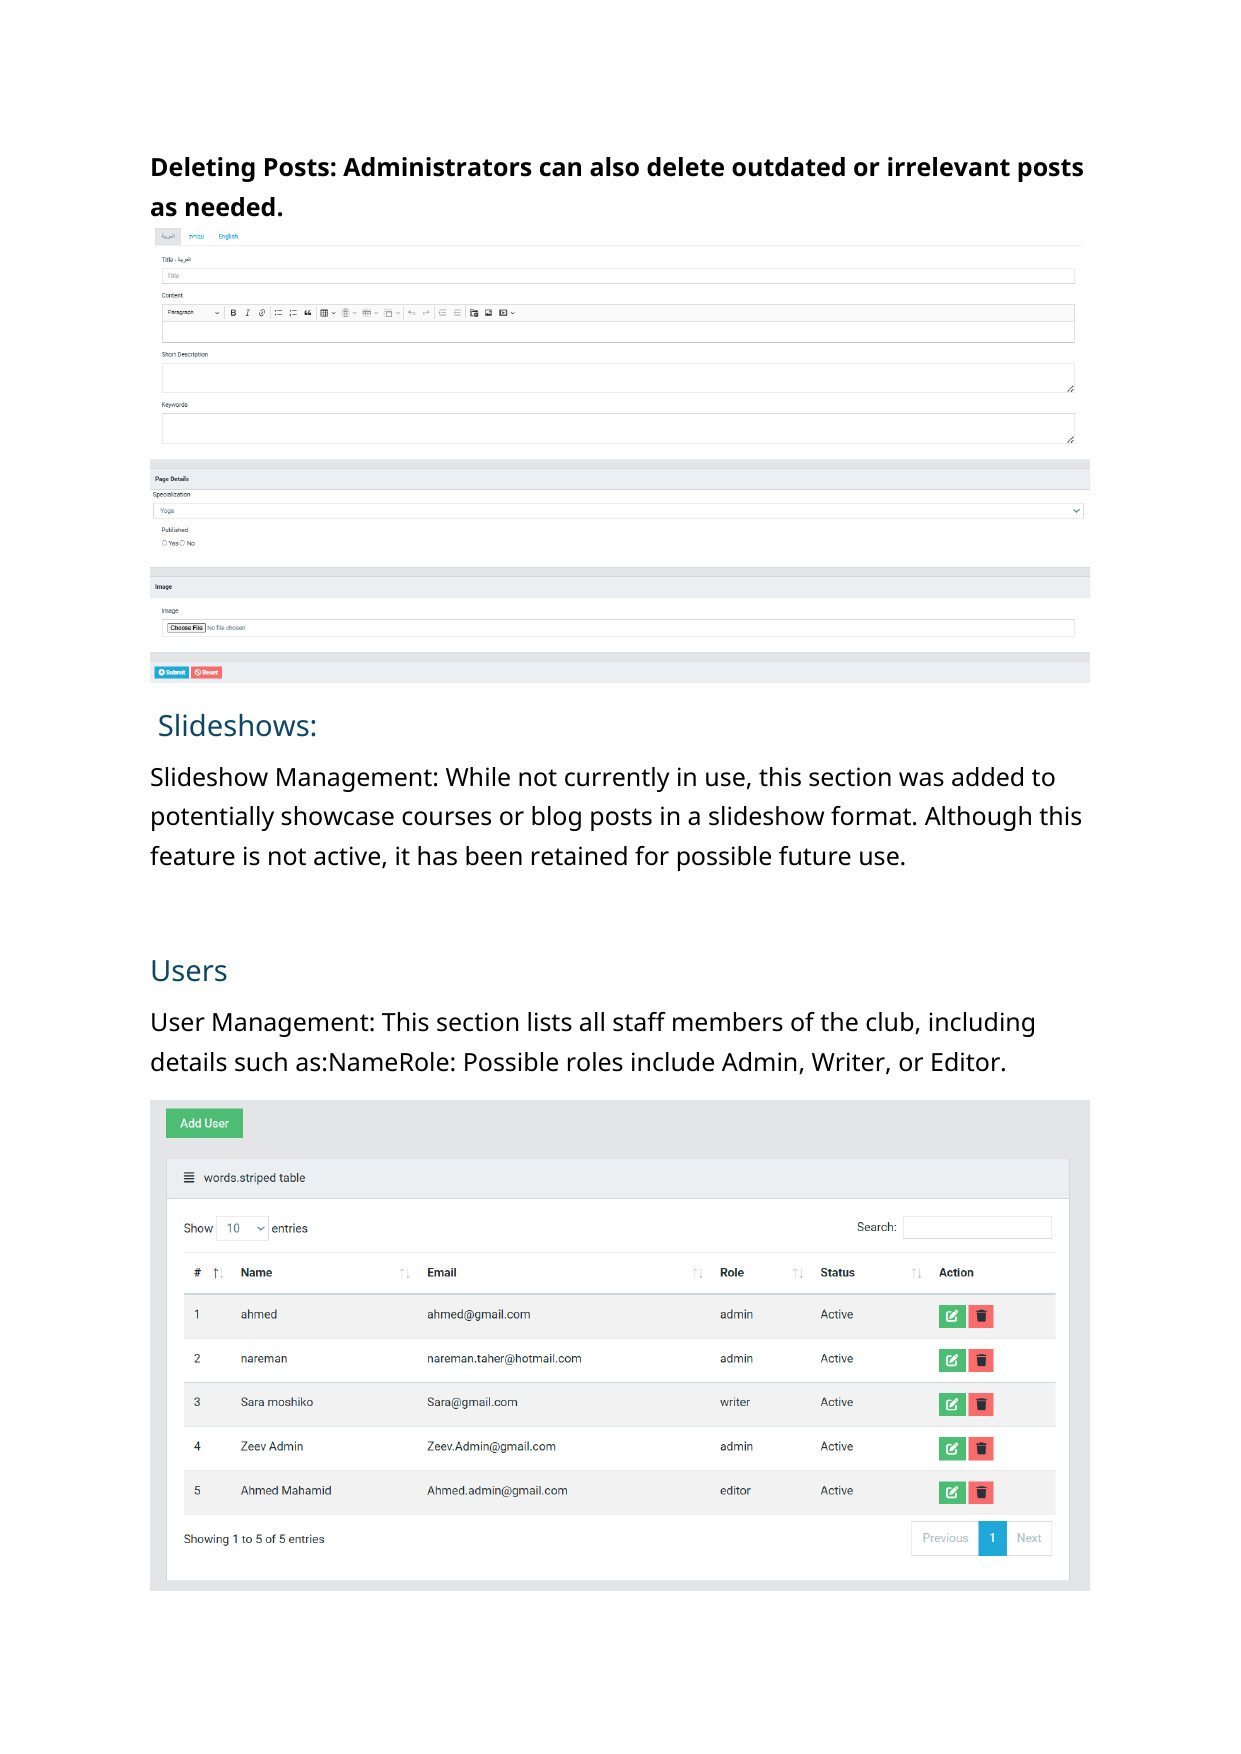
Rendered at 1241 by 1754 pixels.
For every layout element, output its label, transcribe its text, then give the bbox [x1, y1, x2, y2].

subtitle Slideshows: [150, 705, 1090, 745]
text Deleting Posts: Administrators can also delete outdated or irrelevant posts as needed. [150, 150, 1090, 228]
picture [150, 228, 1091, 683]
picture [150, 1100, 1091, 1591]
subtitle Users [150, 951, 1090, 990]
text User Management: This section lists all staff members of the club, including details such as:NameRole: Possible roles include Admin, Writer, or Editor. [150, 1005, 1090, 1078]
text Slideshow Management: While not currently in use, this section was added to potentially showcase courses or blog posts in a slideshow format. Although this feature is not active, it has been retained for possible future use. [150, 759, 1090, 872]
